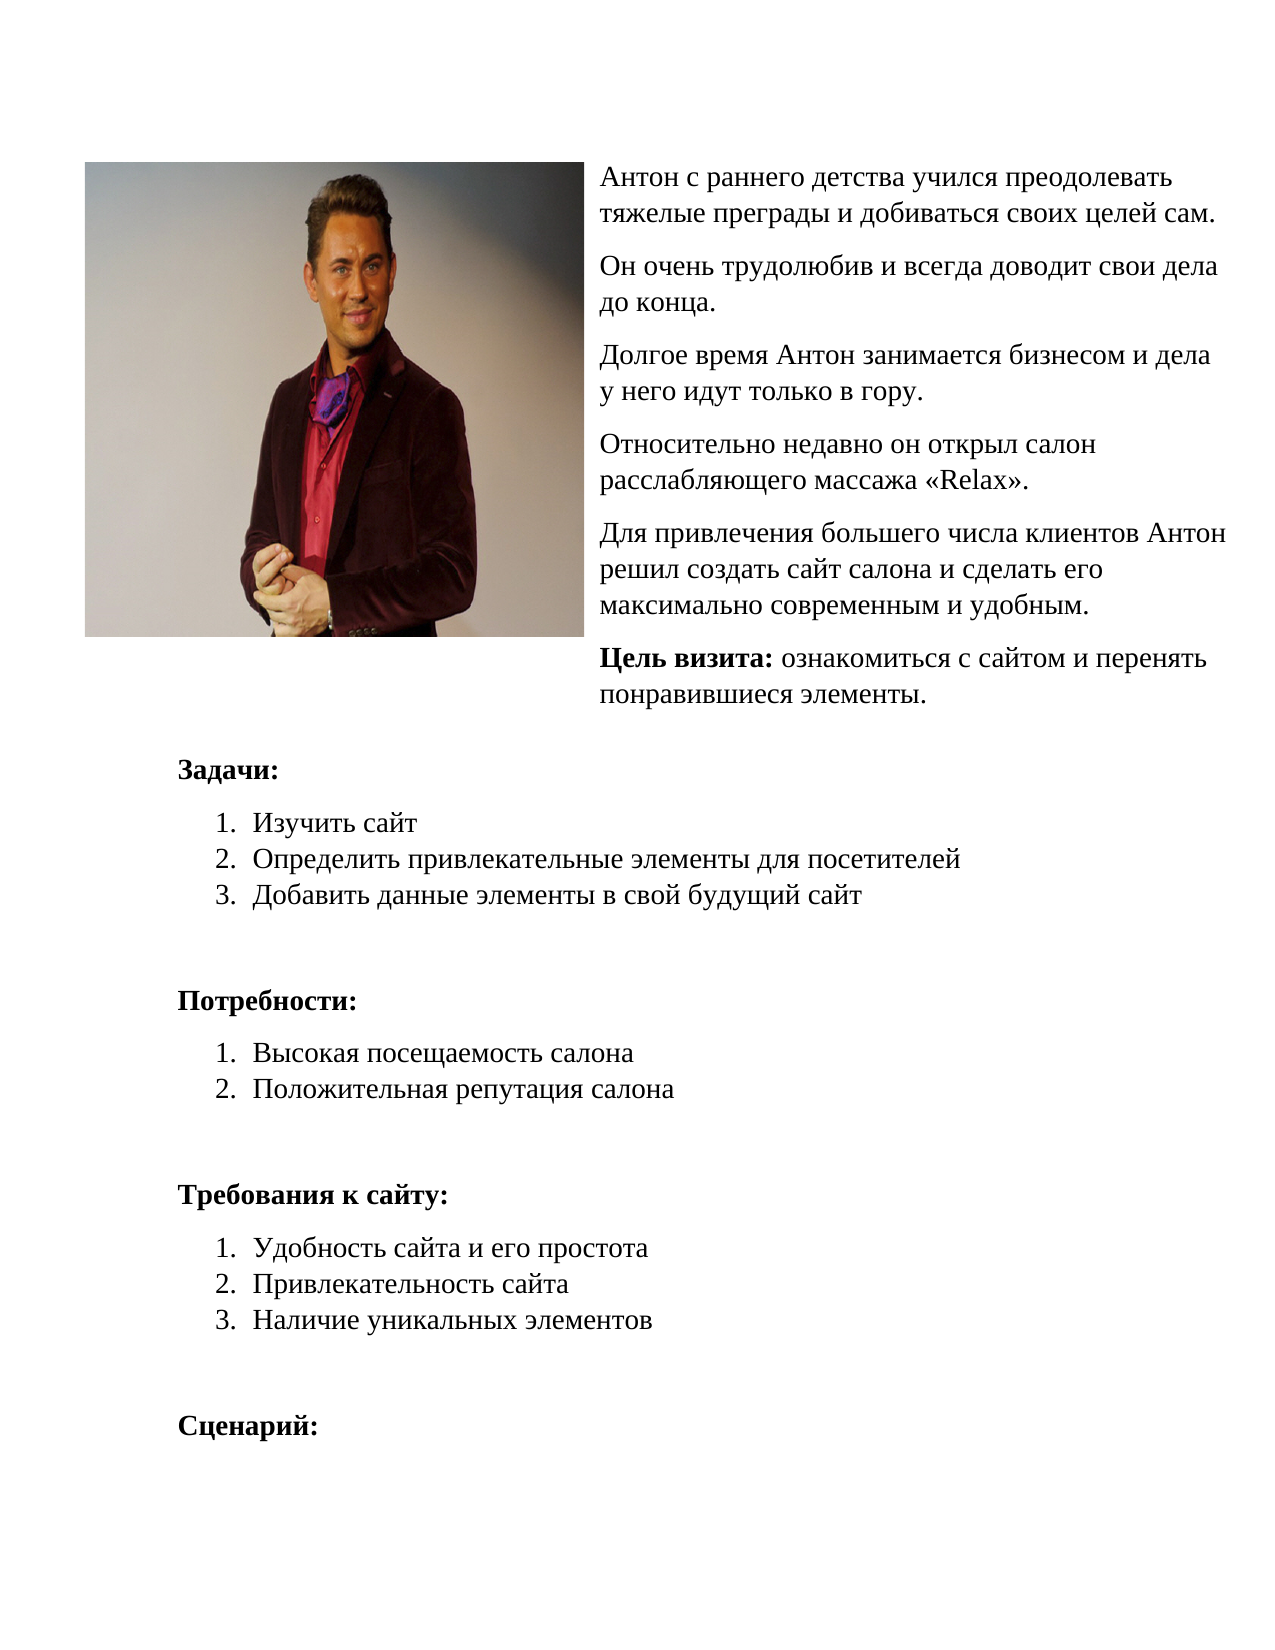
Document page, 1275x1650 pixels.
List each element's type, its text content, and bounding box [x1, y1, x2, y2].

list Определить привлекательные элементы для посетителей [215, 841, 1186, 874]
text Требования к сайту: [177, 1177, 1186, 1211]
list Высокая посещаемость салона [215, 1035, 1186, 1069]
list Изучить сайт [215, 805, 1186, 838]
text Задачи: [177, 752, 1186, 785]
text Потребности: [177, 983, 1186, 1016]
list Положительная репутация салона [215, 1072, 1186, 1105]
text Сценарий: [177, 1408, 1186, 1441]
picture [84, 162, 584, 637]
list Добавить данные элементы в свой будущий сайт [215, 877, 1186, 911]
list Наличие уникальных элементов [215, 1302, 1186, 1336]
list Привлекательность сайта [215, 1266, 1186, 1300]
list Удобность сайта и его простота [215, 1230, 1186, 1263]
